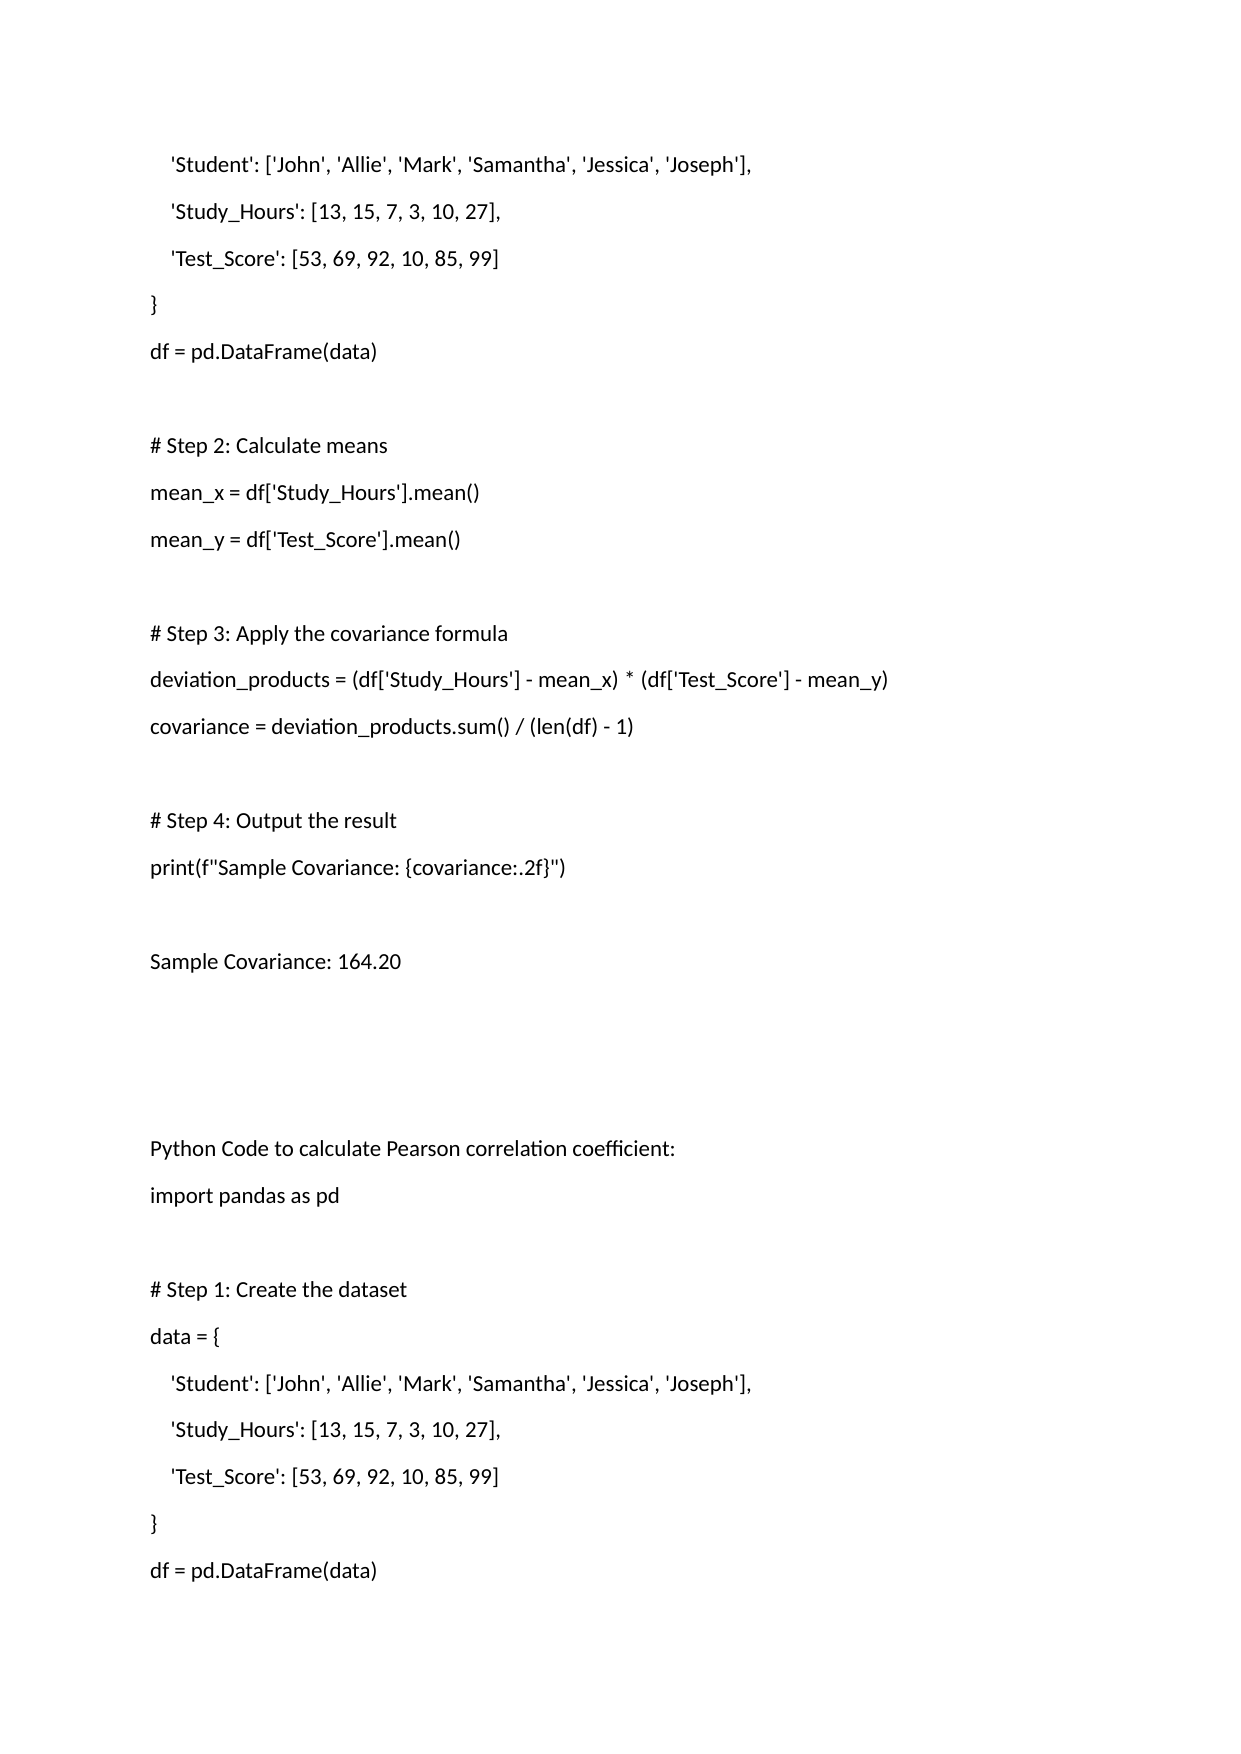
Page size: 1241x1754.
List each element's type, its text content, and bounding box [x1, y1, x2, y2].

text 'Student': ['John', 'Allie', 'Mark', 'Samantha', 'Jessica', 'Joseph'], [150, 1369, 1090, 1397]
text 'Study_Hours': [13, 15, 7, 3, 10, 27], [150, 197, 1090, 225]
text import pandas as pd [150, 1181, 1090, 1209]
text # Step 4: Output the result [150, 806, 1090, 834]
text deviation_products = (df['Study_Hours'] - mean_x) * (df['Test_Score'] - mean_y) [150, 666, 1090, 694]
text print(f"Sample Covariance: {covariance:.2f}") [150, 853, 1090, 881]
text # Step 1: Create the dataset [150, 1275, 1090, 1303]
text mean_x = df['Study_Hours'].mean() [150, 478, 1090, 506]
text 'Student': ['John', 'Allie', 'Mark', 'Samantha', 'Jessica', 'Joseph'], [150, 150, 1090, 178]
text } [150, 291, 1090, 319]
text # Step 2: Calculate means [150, 431, 1090, 459]
text Sample Covariance: 164.20 [150, 947, 1090, 975]
text Python Code to calculate Pearson correlation coefficient: [150, 1134, 1090, 1162]
text # Step 3: Apply the covariance formula [150, 619, 1090, 647]
text covariance = deviation_products.sum() / (len(df) - 1) [150, 712, 1090, 741]
text 'Study_Hours': [13, 15, 7, 3, 10, 27], [150, 1416, 1090, 1444]
text } [150, 1509, 1090, 1537]
text 'Test_Score': [53, 69, 92, 10, 85, 99] [150, 244, 1090, 272]
text 'Test_Score': [53, 69, 92, 10, 85, 99] [150, 1462, 1090, 1491]
text df = pd.DataFrame(data) [150, 1556, 1090, 1584]
text mean_y = df['Test_Score'].mean() [150, 525, 1090, 553]
text data = { [150, 1322, 1090, 1350]
text df = pd.DataFrame(data) [150, 337, 1090, 366]
